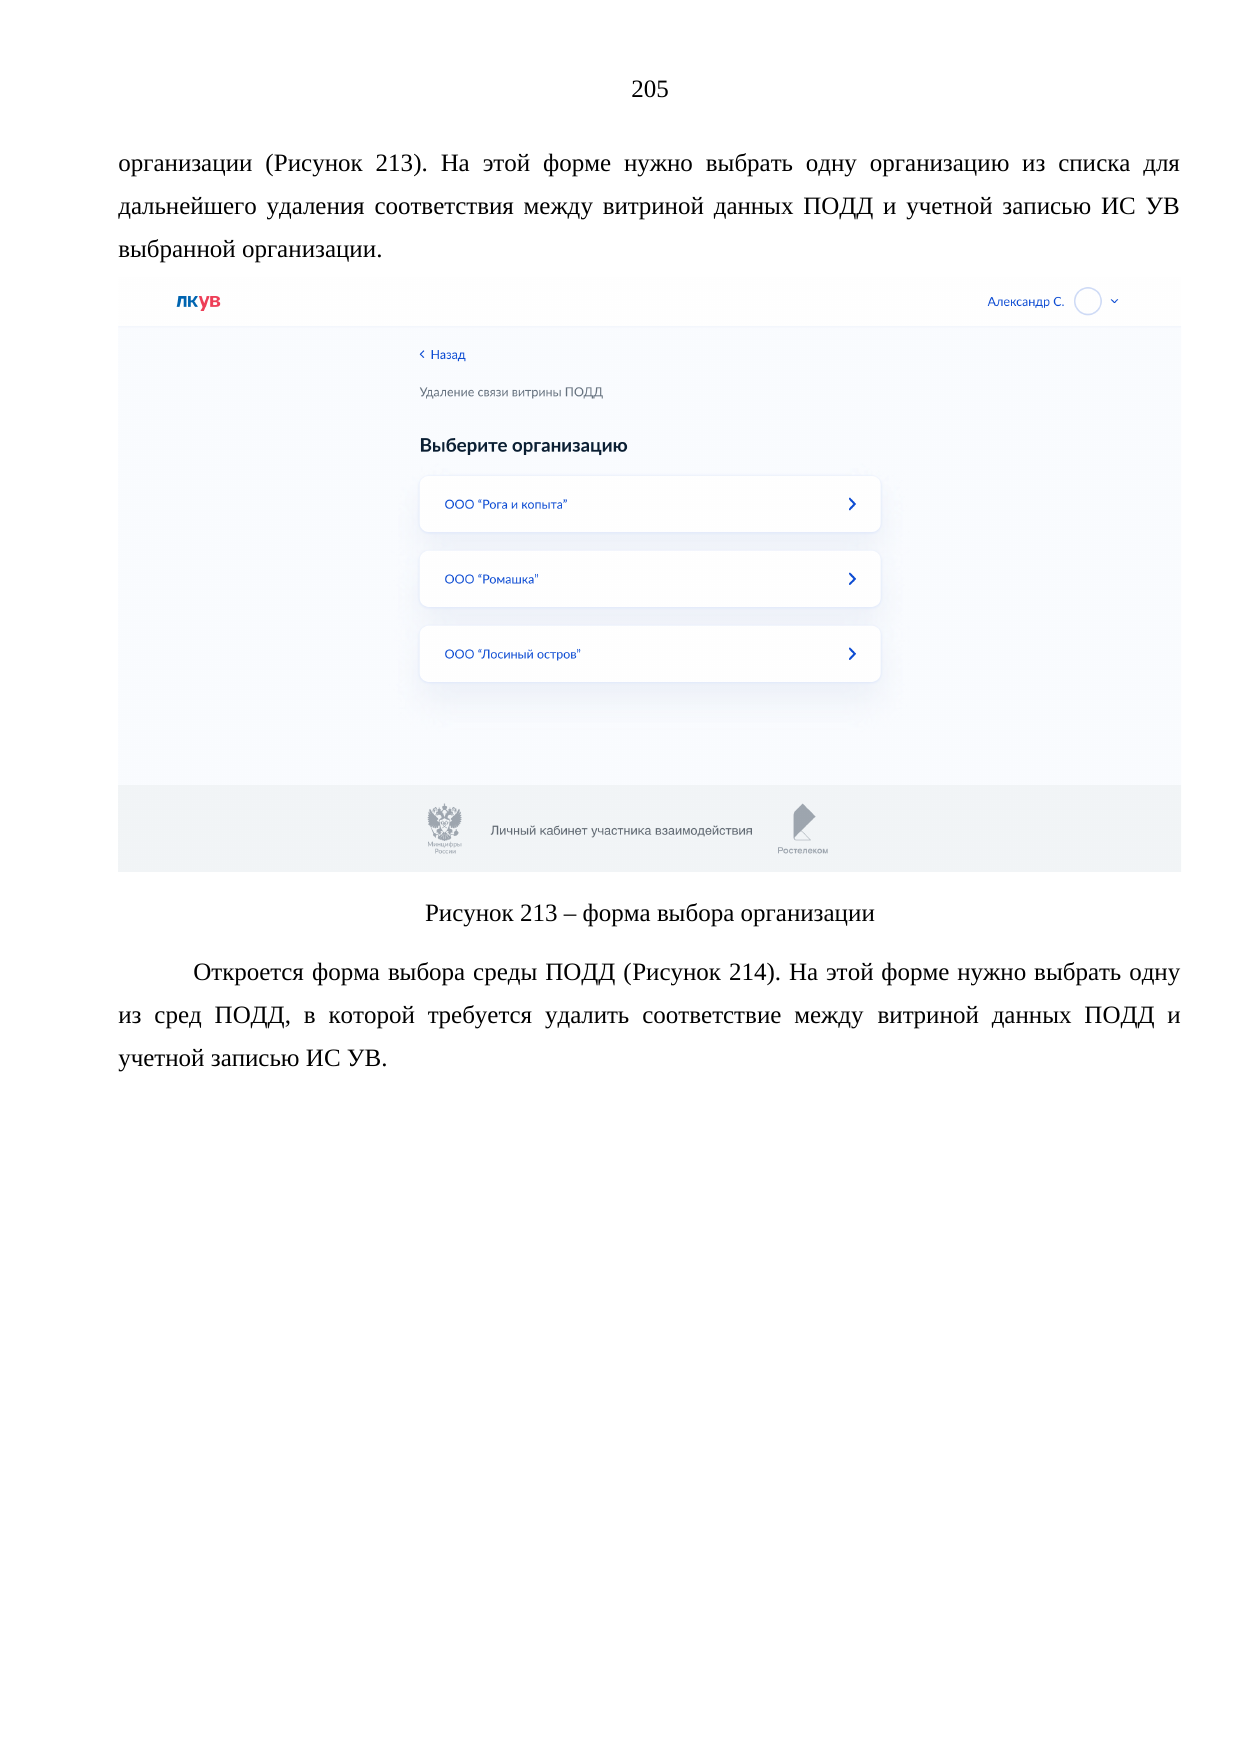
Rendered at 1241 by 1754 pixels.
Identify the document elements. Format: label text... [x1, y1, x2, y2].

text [118, 148, 1181, 263]
picture [118, 277, 1182, 872]
text Откроется форма выбора среды ПОДД (Рисунок 214). На этой форме нужно выбрать одну из сред ПОДД, в которой требуется удалить соответствие между витриной данных ПОДД и учетной записью ИС УВ. [118, 957, 1181, 1072]
text Рисунок 213 – форма выбора организации [118, 898, 1181, 927]
